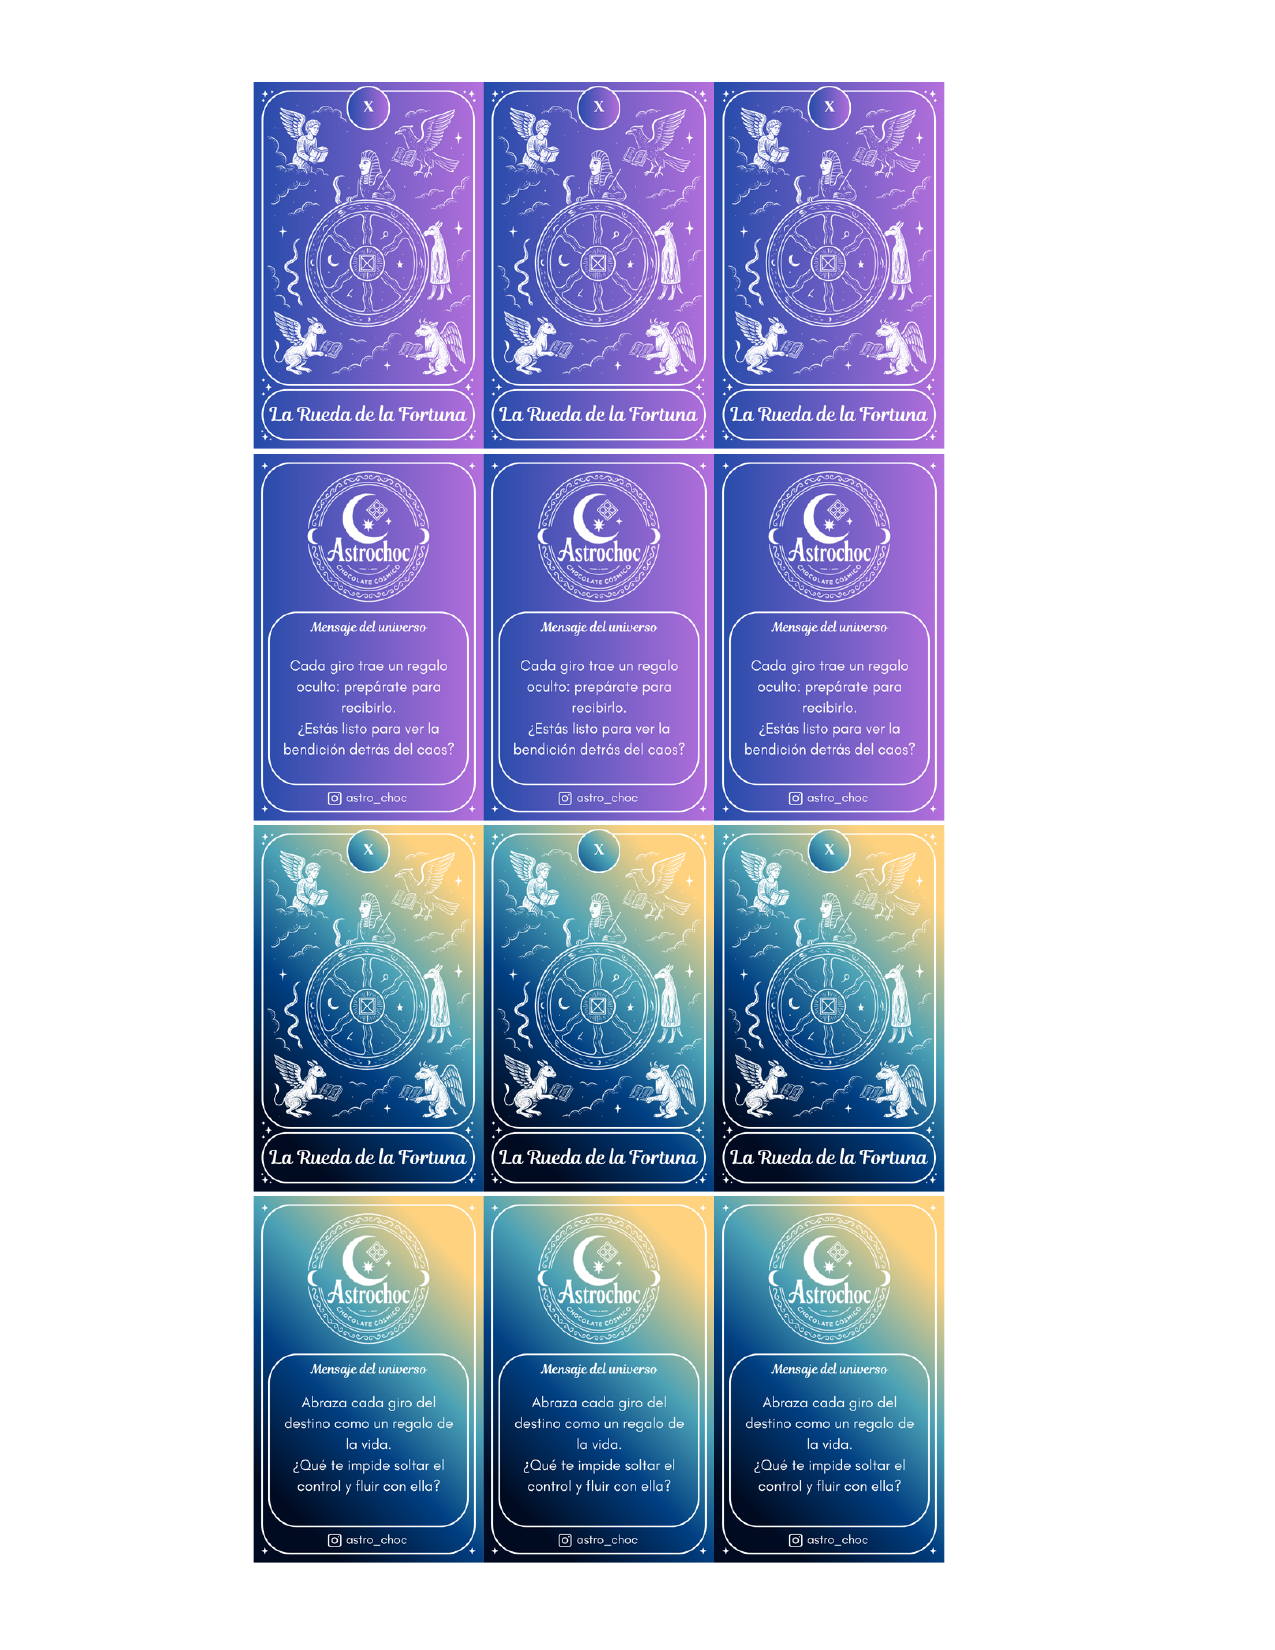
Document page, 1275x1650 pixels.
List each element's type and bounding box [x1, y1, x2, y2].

picture [253, 1196, 945, 1563]
picture [253, 454, 945, 821]
picture [253, 82, 945, 449]
picture [253, 825, 945, 1192]
